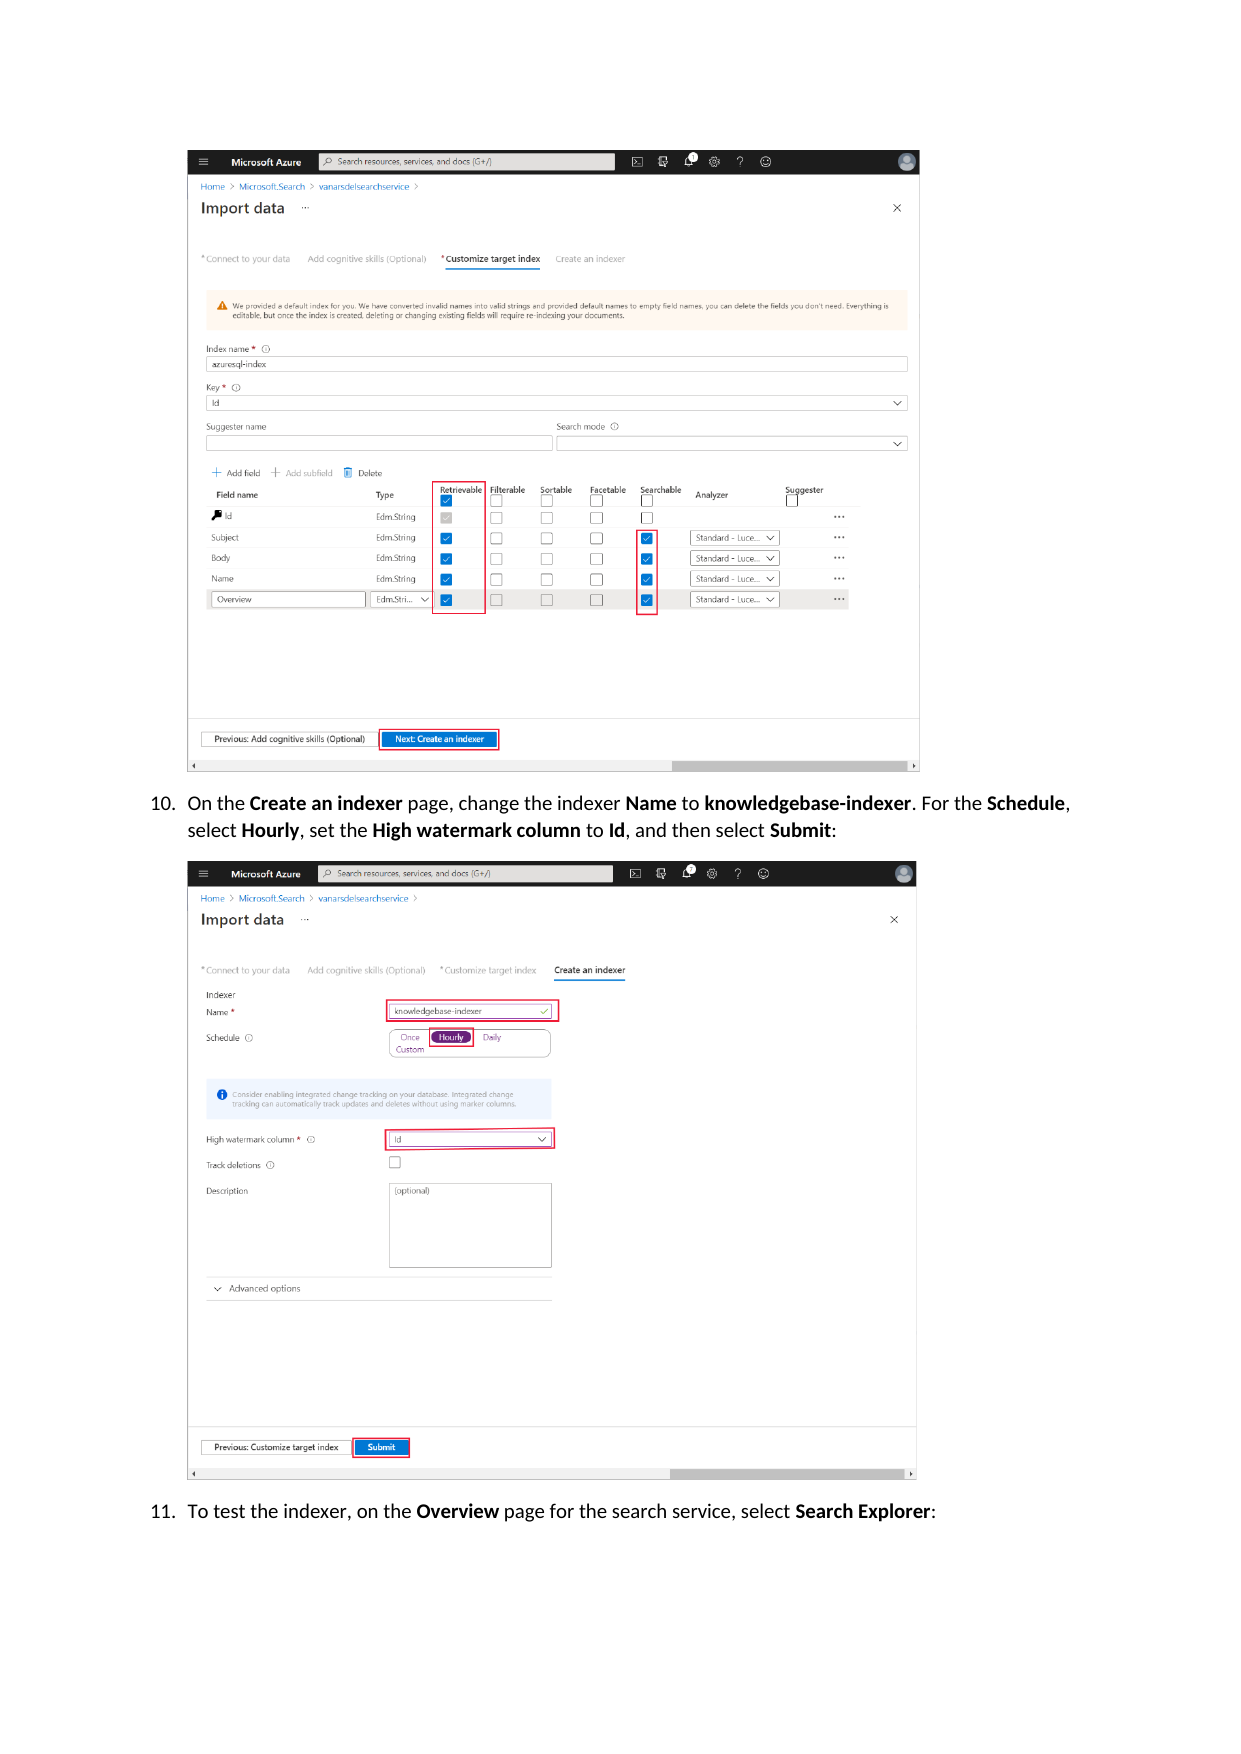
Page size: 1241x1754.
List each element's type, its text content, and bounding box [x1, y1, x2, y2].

picture [187, 150, 920, 772]
list To test the indexer, on the Overview page for the search service, select Search Explorer: [150, 1498, 1090, 1524]
picture [187, 861, 917, 1480]
list On the Create an indexer page, change the indexer Name to knowledgebase-indexer. For the Schedule, select Hourly, set the High watermark column to Id, and then select Submit: [150, 790, 1090, 843]
